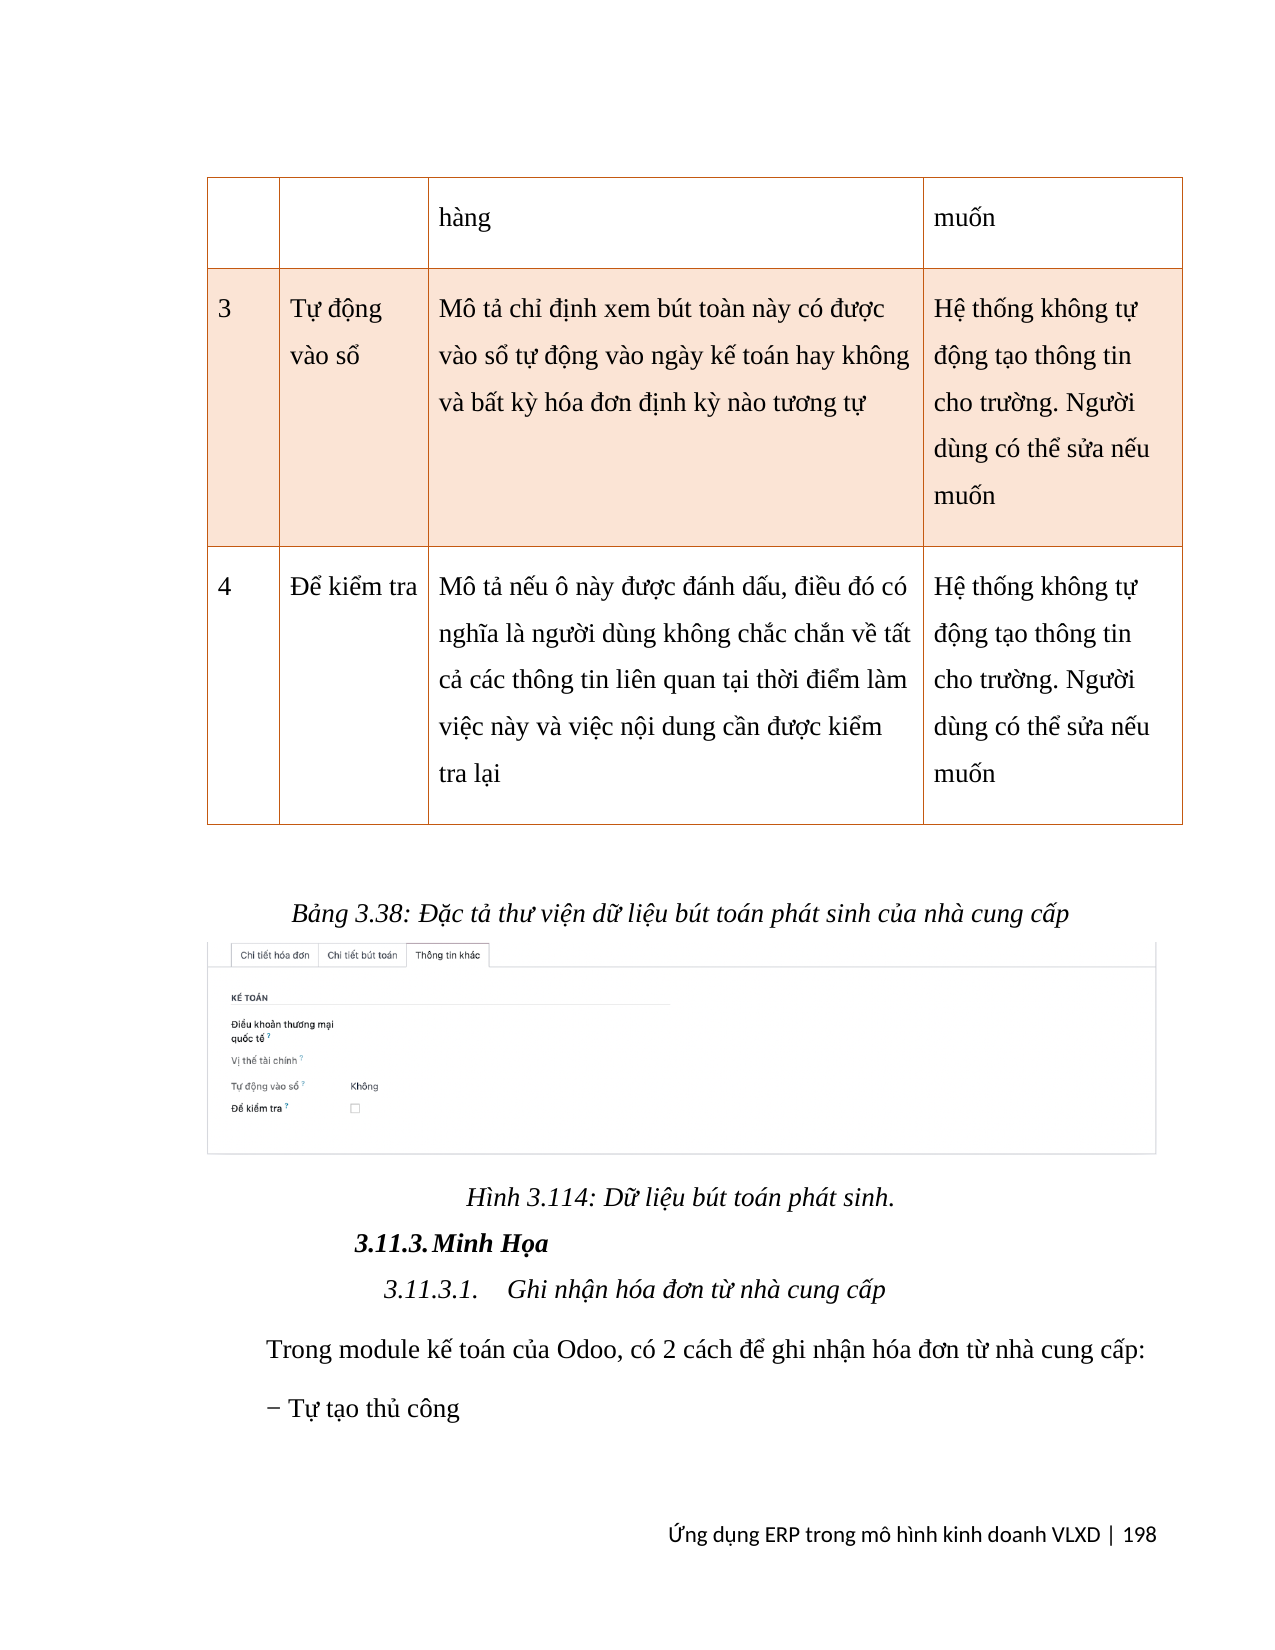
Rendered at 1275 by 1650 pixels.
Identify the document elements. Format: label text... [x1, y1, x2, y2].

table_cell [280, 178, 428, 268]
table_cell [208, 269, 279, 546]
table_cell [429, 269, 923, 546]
list Minh Họa [295, 1227, 1157, 1258]
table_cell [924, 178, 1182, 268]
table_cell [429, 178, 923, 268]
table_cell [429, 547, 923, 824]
text Bảng 3.38: Đặc tả thư viện dữ liệu bút toán phát sinh của nhà cung cấp [207, 897, 1157, 928]
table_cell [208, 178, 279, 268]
picture [206, 942, 1157, 1155]
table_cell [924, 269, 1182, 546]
text Trong module kế toán của Odoo, có 2 cách để ghi nhận hóa đơn từ nhà cung cấp: [207, 1333, 1157, 1364]
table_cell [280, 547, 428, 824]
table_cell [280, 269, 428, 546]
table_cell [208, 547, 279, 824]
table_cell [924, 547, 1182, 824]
text Hình 3.114: Dữ liệu bút toán phát sinh. [207, 1181, 1157, 1212]
list − Tự tạo thủ công [207, 1392, 1157, 1423]
list Ghi nhận hóa đơn từ nhà cung cấp [325, 1274, 1157, 1305]
